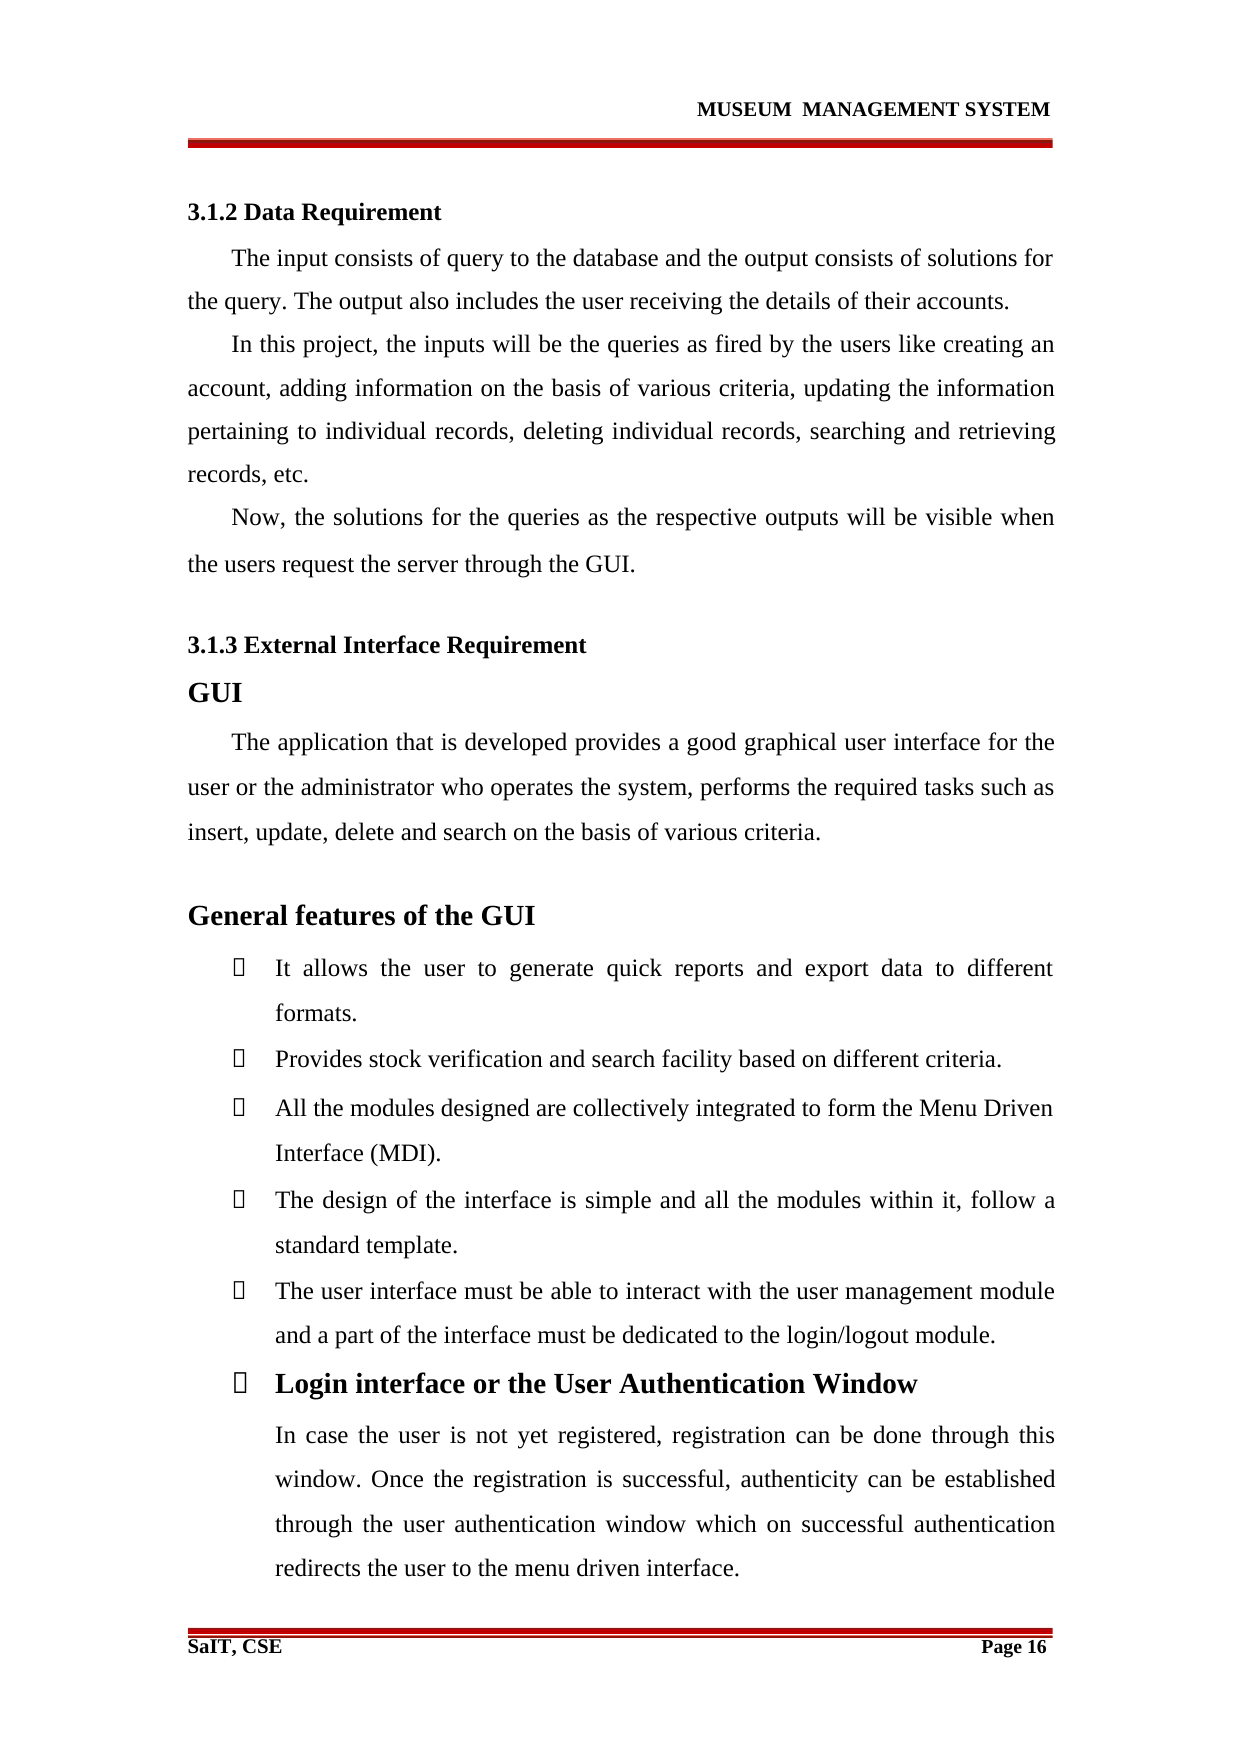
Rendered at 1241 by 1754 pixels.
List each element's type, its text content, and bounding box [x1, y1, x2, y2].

list The design of the interface is simple and all the modules within it, follow a standard template. [231, 1181, 1056, 1258]
list The user interface must be able to interact with the user management module and a part of the interface must be dedicated to the login/logout module. [231, 1273, 1056, 1349]
picture [187, 138, 1053, 148]
list Login interface or the User Authentication Window [231, 1362, 1090, 1402]
list It allows the user to generate quick reports and export data to different formats. [231, 949, 1054, 1027]
text 3.1.2 Data Requirement [187, 197, 1090, 225]
text In case the user is not yet registered, registration can be done through this window. Once the registration is successful, authenticity can be established through the user authentication window which on successful authentication redirects the user to the menu driven interface. [275, 1420, 1056, 1582]
text General features of the GUI [187, 898, 1090, 932]
text Now, the solutions for the queries as the respective outputs will be visible when the users request the server through the GUI. [187, 502, 1056, 578]
text MUSEUM MANAGEMENT SYSTEM [150, 96, 1090, 121]
text GUI [187, 675, 1090, 709]
list All the modules designed are collectively integrated to form the Menu Driven Interface (MDI). [231, 1090, 1054, 1167]
text In this project, the inputs will be the queries as fired by the users like creating an account, adding information on the basis of various criteria, updating the information pertaining to individual records, deleting individual records, searching and retrieving records, etc. [187, 329, 1056, 488]
text The application that is developed provides a good graphical user interface for the user or the administrator who operates the system, performs the required tasks such as insert, update, delete and search on the basis of various criteria. [187, 727, 1056, 846]
text SaIT, CSE Page 16 [150, 1634, 1090, 1658]
text 3.1.3 External Interface Requirement [187, 630, 1090, 658]
text The input consists of query to the database and the output consists of solutions for the query. The output also includes the user receiving the details of their accounts. [187, 243, 1054, 315]
list Provides stock verification and search facility based on different criteria. [231, 1041, 1090, 1075]
picture [187, 1627, 1053, 1634]
